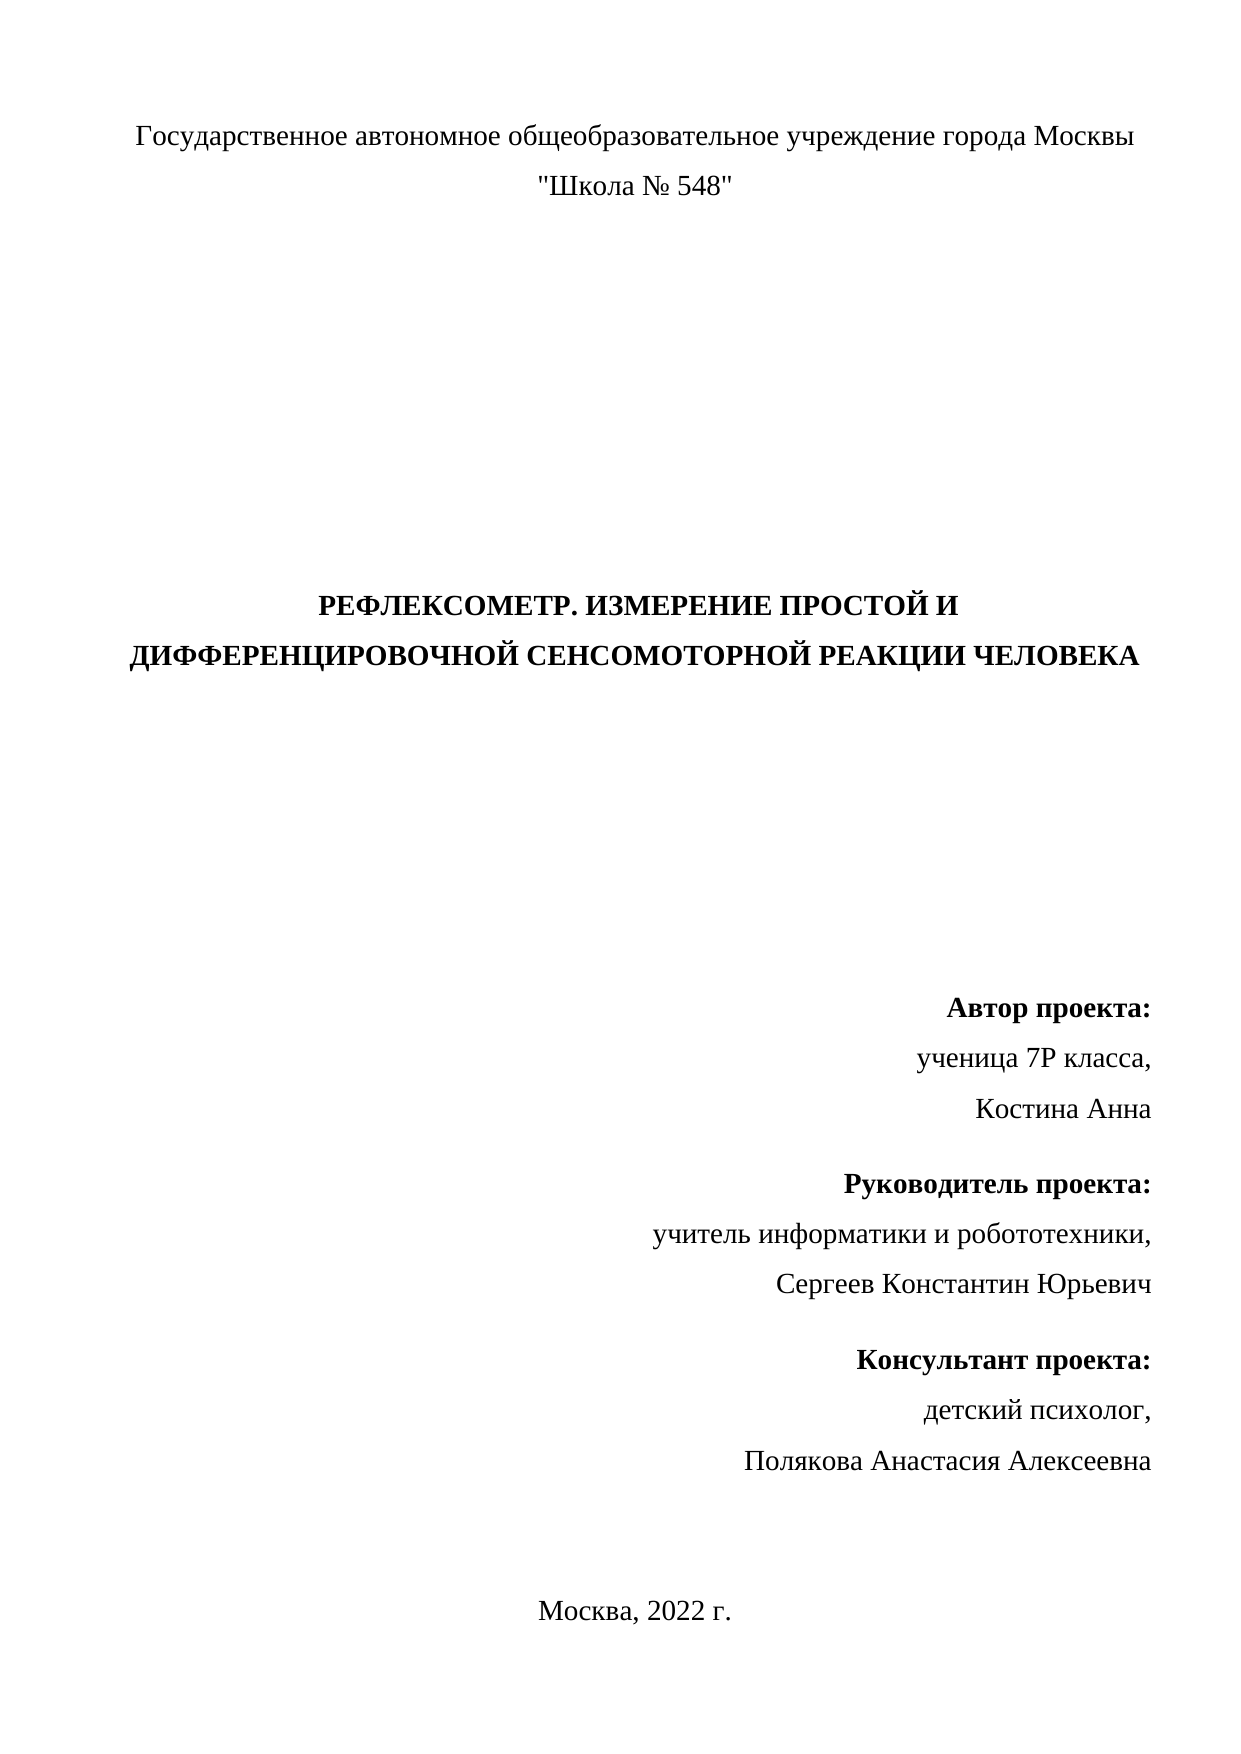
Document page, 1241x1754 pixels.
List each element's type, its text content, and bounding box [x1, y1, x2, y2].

text РЕФЛЕКСОМЕТР. ИЗМЕРЕНИЕ ПРОСТОЙ И ДИФФЕРЕНЦИРОВОЧНОЙ СЕНСОМОТОРНОЙ РЕАКЦИИ ЧЕЛОВЕКА [118, 588, 1152, 671]
text Сергеев Константин Юрьевич [118, 1267, 1152, 1300]
text Государственное автономное общеобразовательное учреждение города Москвы "Школа № 548" [118, 118, 1152, 202]
text ученица 7Р класса, [118, 1040, 1152, 1074]
text Руководитель проекта: [118, 1166, 1152, 1199]
text Консультант проекта: [118, 1342, 1152, 1376]
text Полякова Анастасия Алексеевна [118, 1443, 1152, 1476]
text Костина Анна [118, 1091, 1152, 1124]
text Автор проекта: [118, 990, 1152, 1024]
text детский психолог, [118, 1392, 1152, 1426]
text Москва, 2022 г. [118, 1593, 1152, 1627]
text учитель информатики и робототехники, [118, 1216, 1152, 1250]
